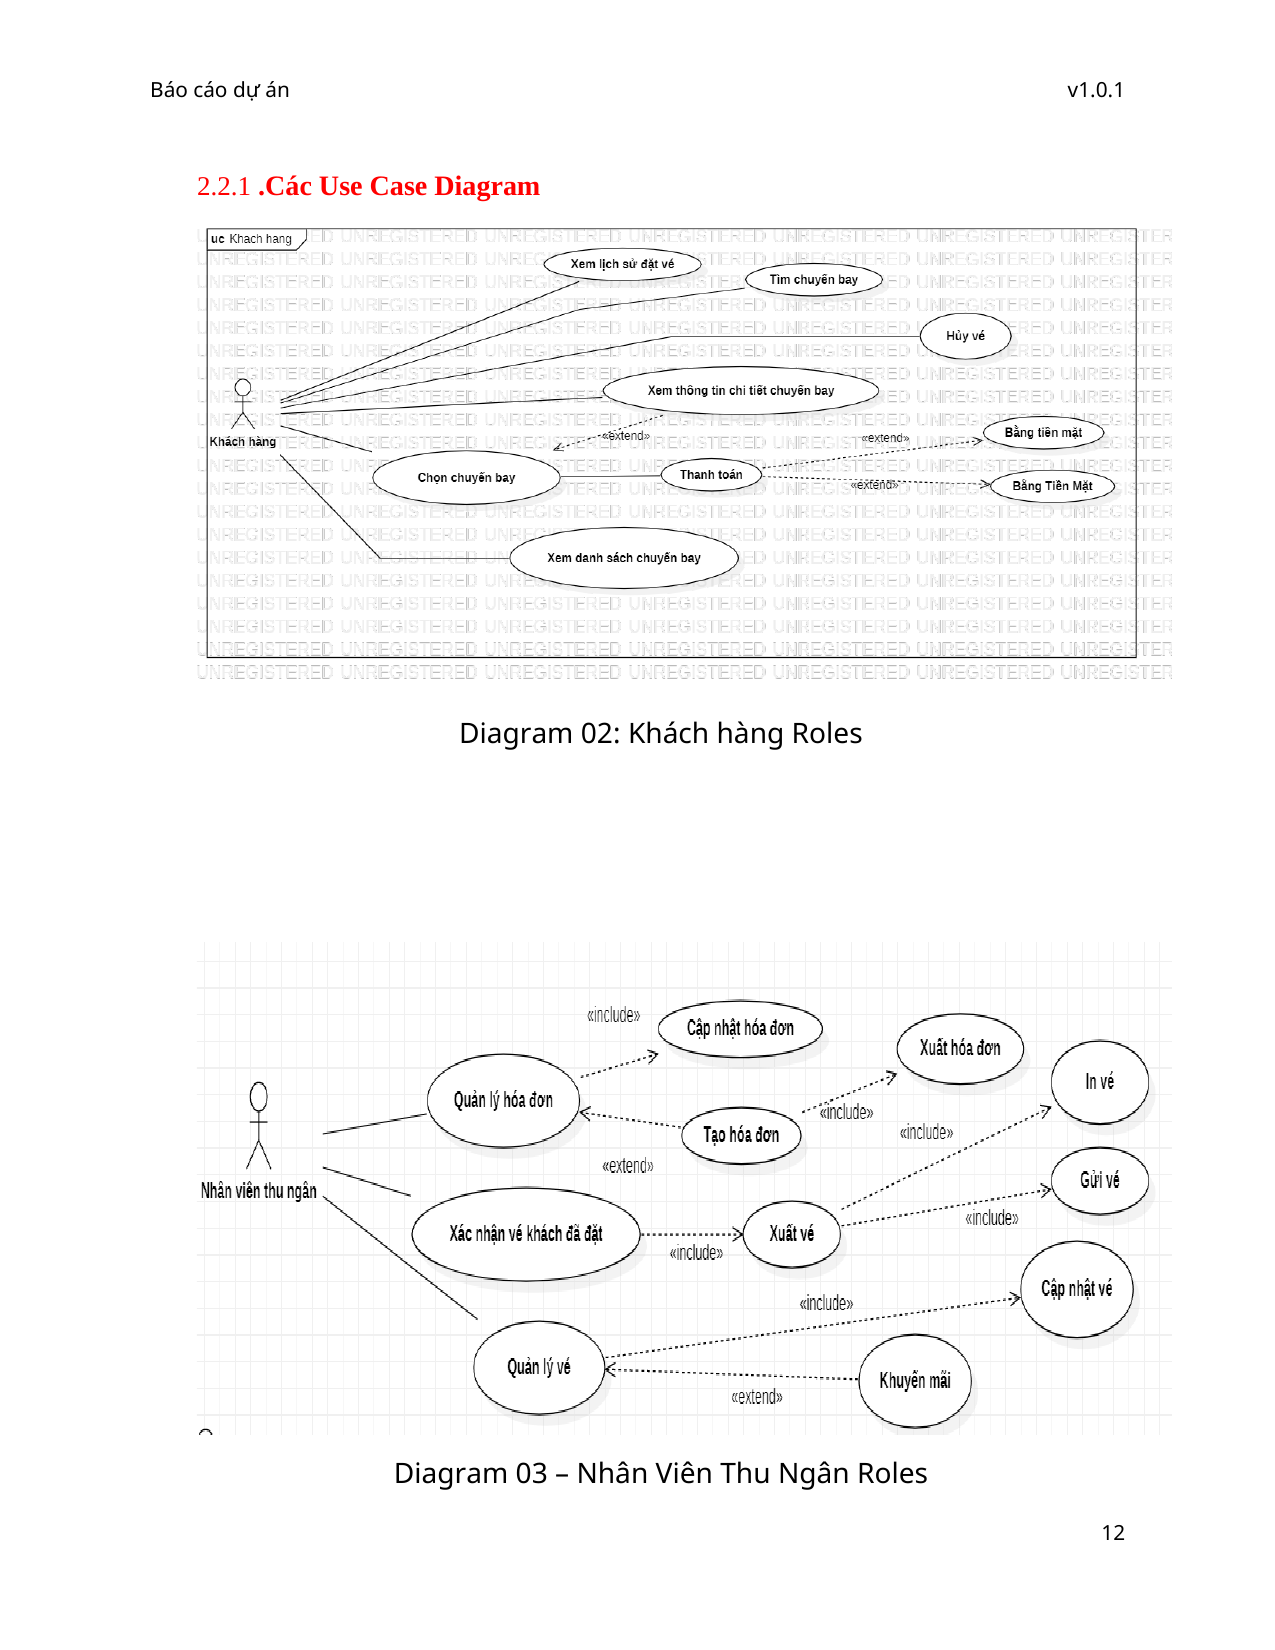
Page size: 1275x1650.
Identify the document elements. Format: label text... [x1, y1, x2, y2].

subtitle Diagram 02: Khách hàng Roles [159, 714, 1125, 752]
subtitle 2.2.1 .Các Use Case Diagram [159, 169, 1125, 201]
subtitle Diagram 03 – Nhân Viên Thu Ngân Roles [159, 1453, 1125, 1492]
picture [196, 220, 1172, 695]
picture [196, 942, 1172, 1435]
